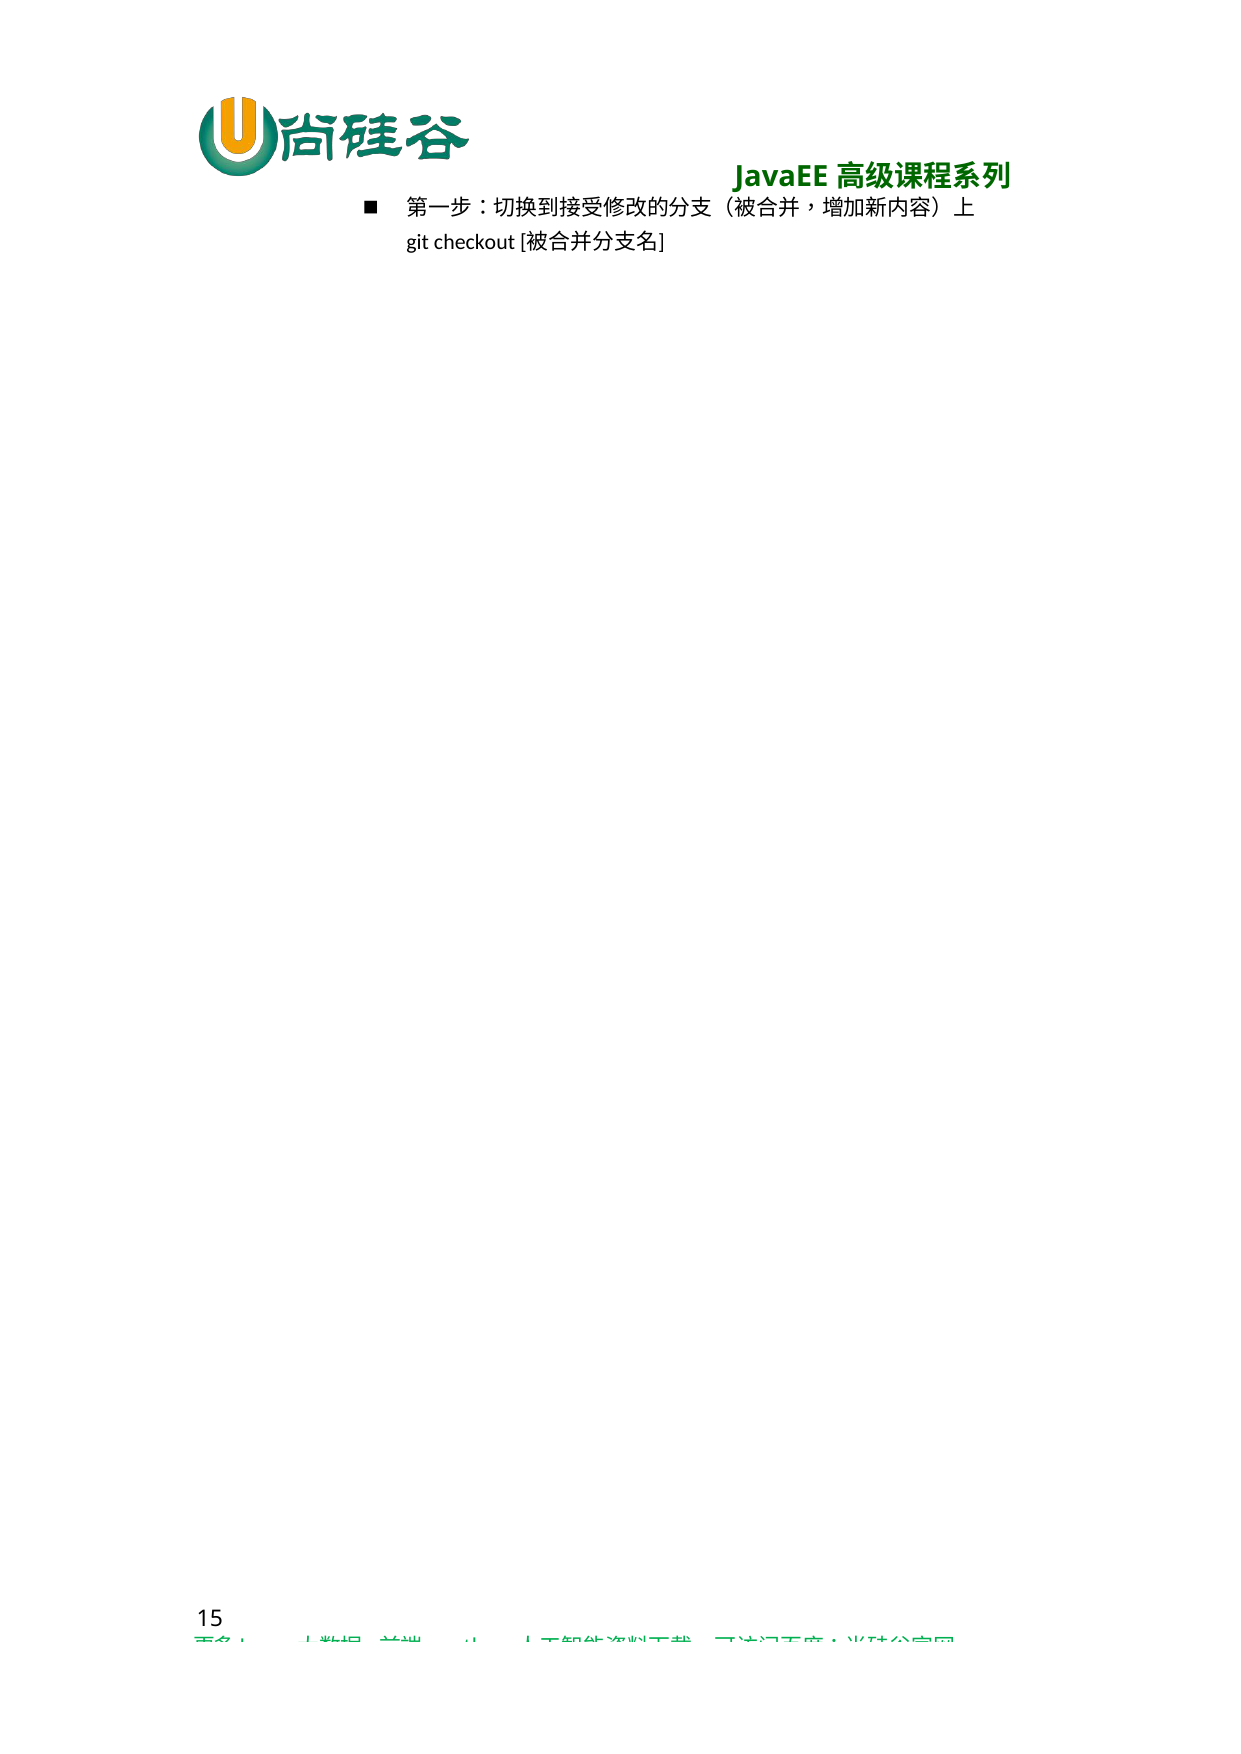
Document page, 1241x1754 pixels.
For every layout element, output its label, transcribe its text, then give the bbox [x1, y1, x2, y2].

list 第一步：切换到接受修改的分支（被合并，增加新内容）上 [362, 192, 1238, 221]
text git checkout [被合并分支名] [406, 226, 1238, 256]
picture [187, 88, 476, 184]
